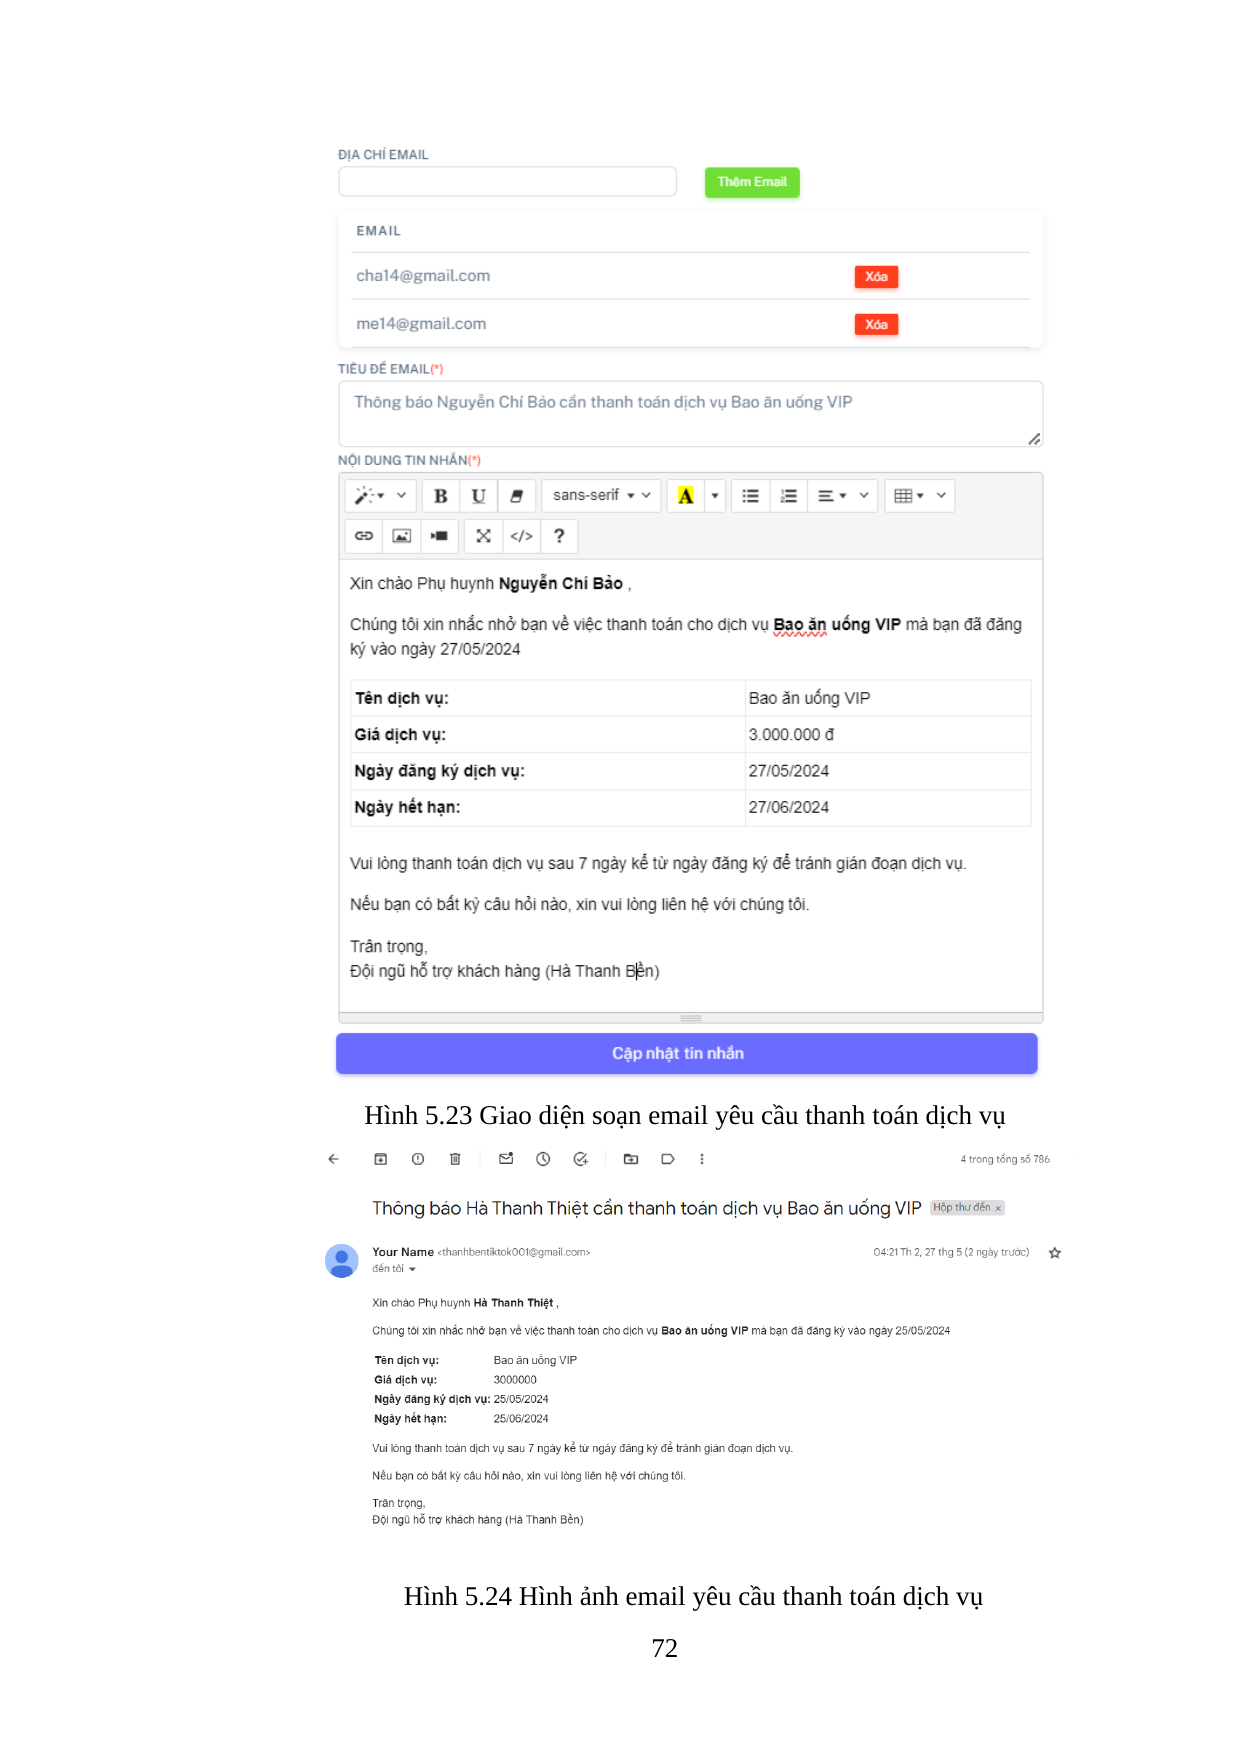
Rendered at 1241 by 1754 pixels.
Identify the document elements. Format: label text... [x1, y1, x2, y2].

picture [314, 1142, 1073, 1568]
picture [328, 137, 1060, 1087]
text Hình 5.23 Giao diện soạn email yêu cầu thanh toán dịch vụ [144, 1099, 1152, 1130]
text Hình 5.24 Hình ảnh email yêu cầu thanh toán dịch vụ [258, 1580, 1129, 1611]
